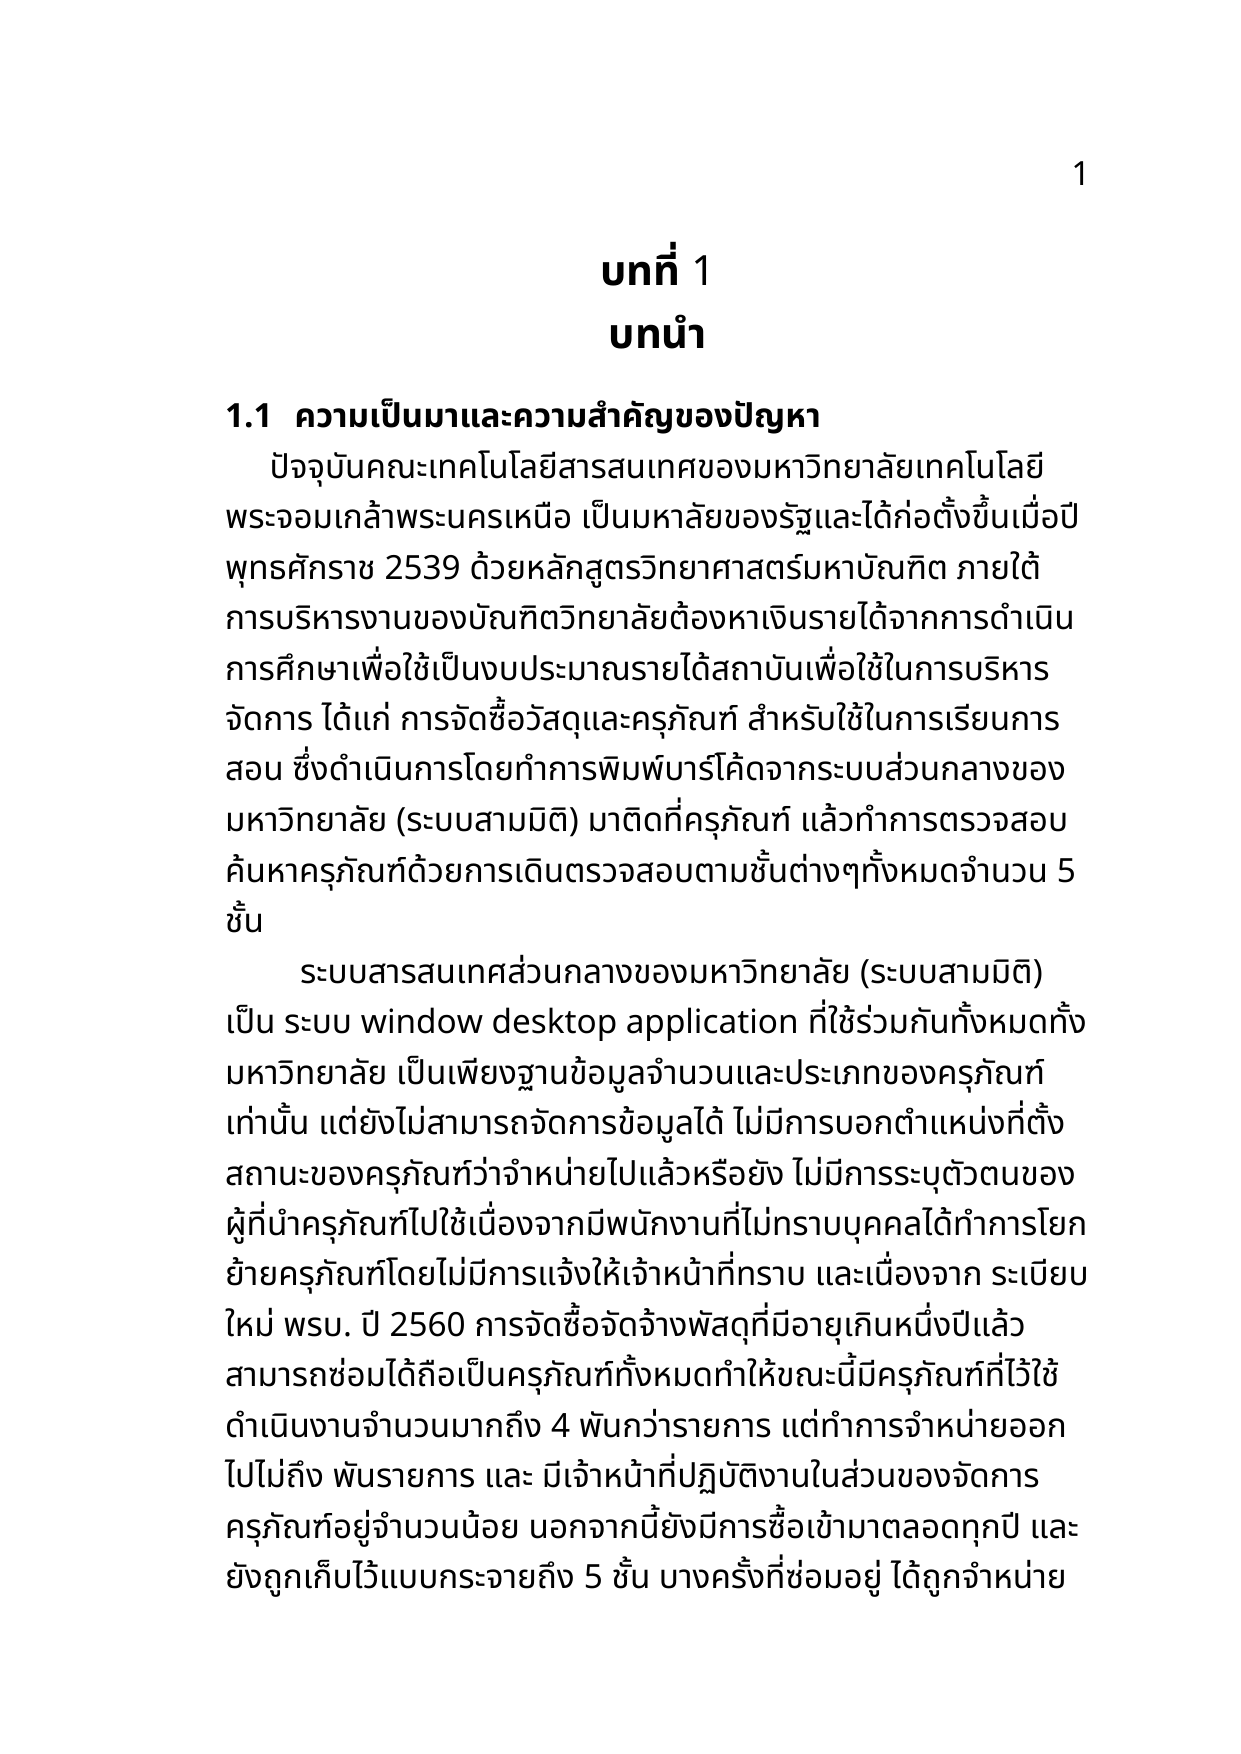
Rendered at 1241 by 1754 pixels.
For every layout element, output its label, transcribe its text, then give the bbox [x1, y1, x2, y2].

text ปัจจุบันคณะเทคโนโลยีสารสนเทศของมหาวิทยาลัยเทคโนโลยีพระจอมเกล้าพระนครเหนือ เป็นมหาลัยของรัฐและได้ก่อตั้งขึ้นเมื่อปีพุทธศักราช 2539 ด้วยหลักสูตรวิทยาศาสตร์มหาบัณฑิต ภายใต้การบริหารงานของบัณฑิตวิทยาลัยต้องหาเงินรายได้จากการดำเนินการศึกษาเพื่อใช้เป็นงบประมาณรายได้สถาบันเพื่อใช้ในการบริหารจัดการ ได้แก่ การจัดซื้อวัสดุและครุภัณฑ์ สำหรับใช้ในการเรียนการสอน ซึ่งดำเนินการโดยทำการพิมพ์บาร์โค้ดจากระบบส่วนกลางของมหาวิทยาลัย (ระบบสามมิติ) มาติดที่ครุภัณฑ์ แล้วทำการตรวจสอบค้นหาครุภัณฑ์ด้วยการเดินตรวจสอบตามชั้นต่างๆทั้งหมดจำนวน 5 ชั้น [225, 443, 1090, 947]
text บทนำ [225, 304, 1090, 367]
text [225, 947, 1090, 1604]
text 1.1 ความเป็นมาและความสำคัญของปัญหา [225, 392, 1090, 443]
text บทที่ 1 [225, 241, 1090, 304]
